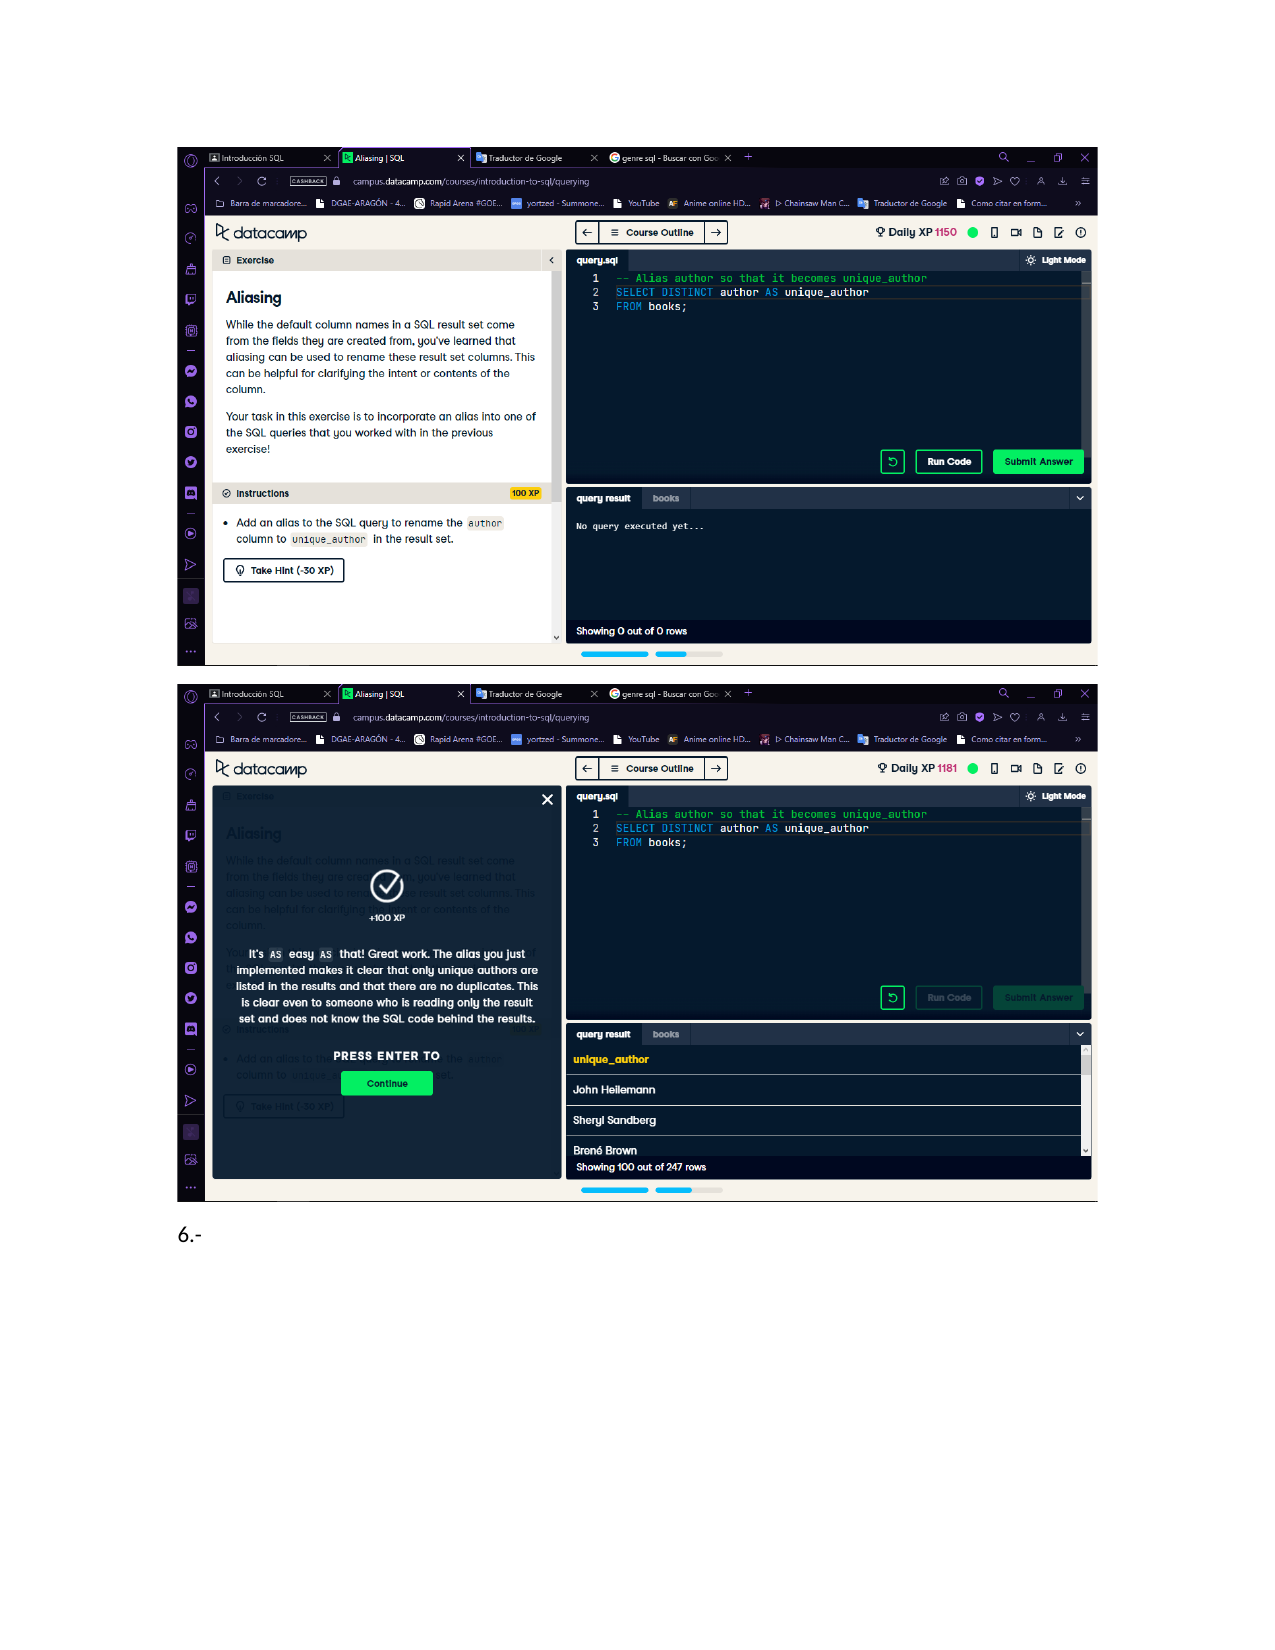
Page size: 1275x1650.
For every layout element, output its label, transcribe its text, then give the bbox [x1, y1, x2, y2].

picture [177, 684, 1098, 1202]
text 6.- [177, 1221, 1098, 1248]
picture [177, 147, 1098, 666]
